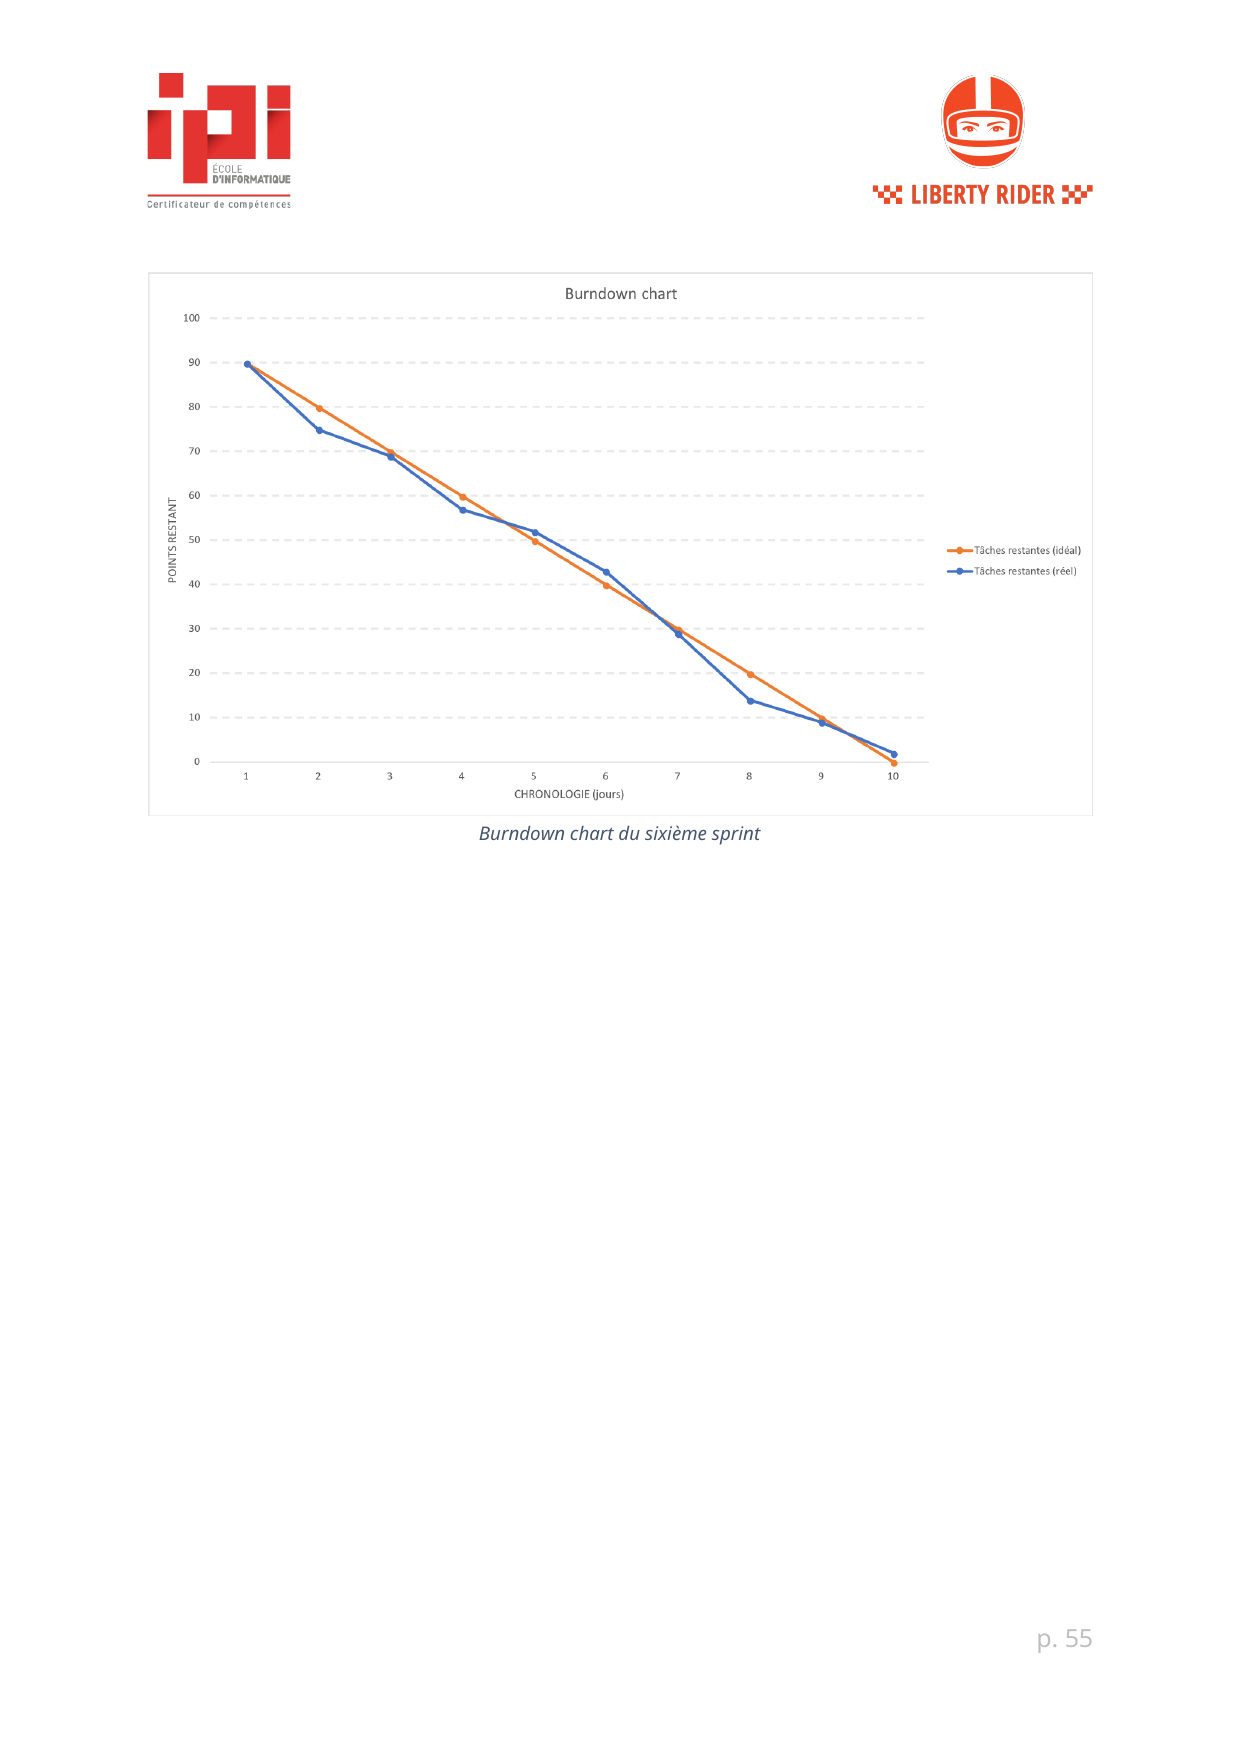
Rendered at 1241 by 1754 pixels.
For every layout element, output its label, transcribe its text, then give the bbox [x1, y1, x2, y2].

text Burndown chart du sixième sprint [148, 820, 1093, 846]
picture [872, 75, 1093, 209]
picture [147, 272, 1093, 816]
picture [147, 73, 291, 209]
